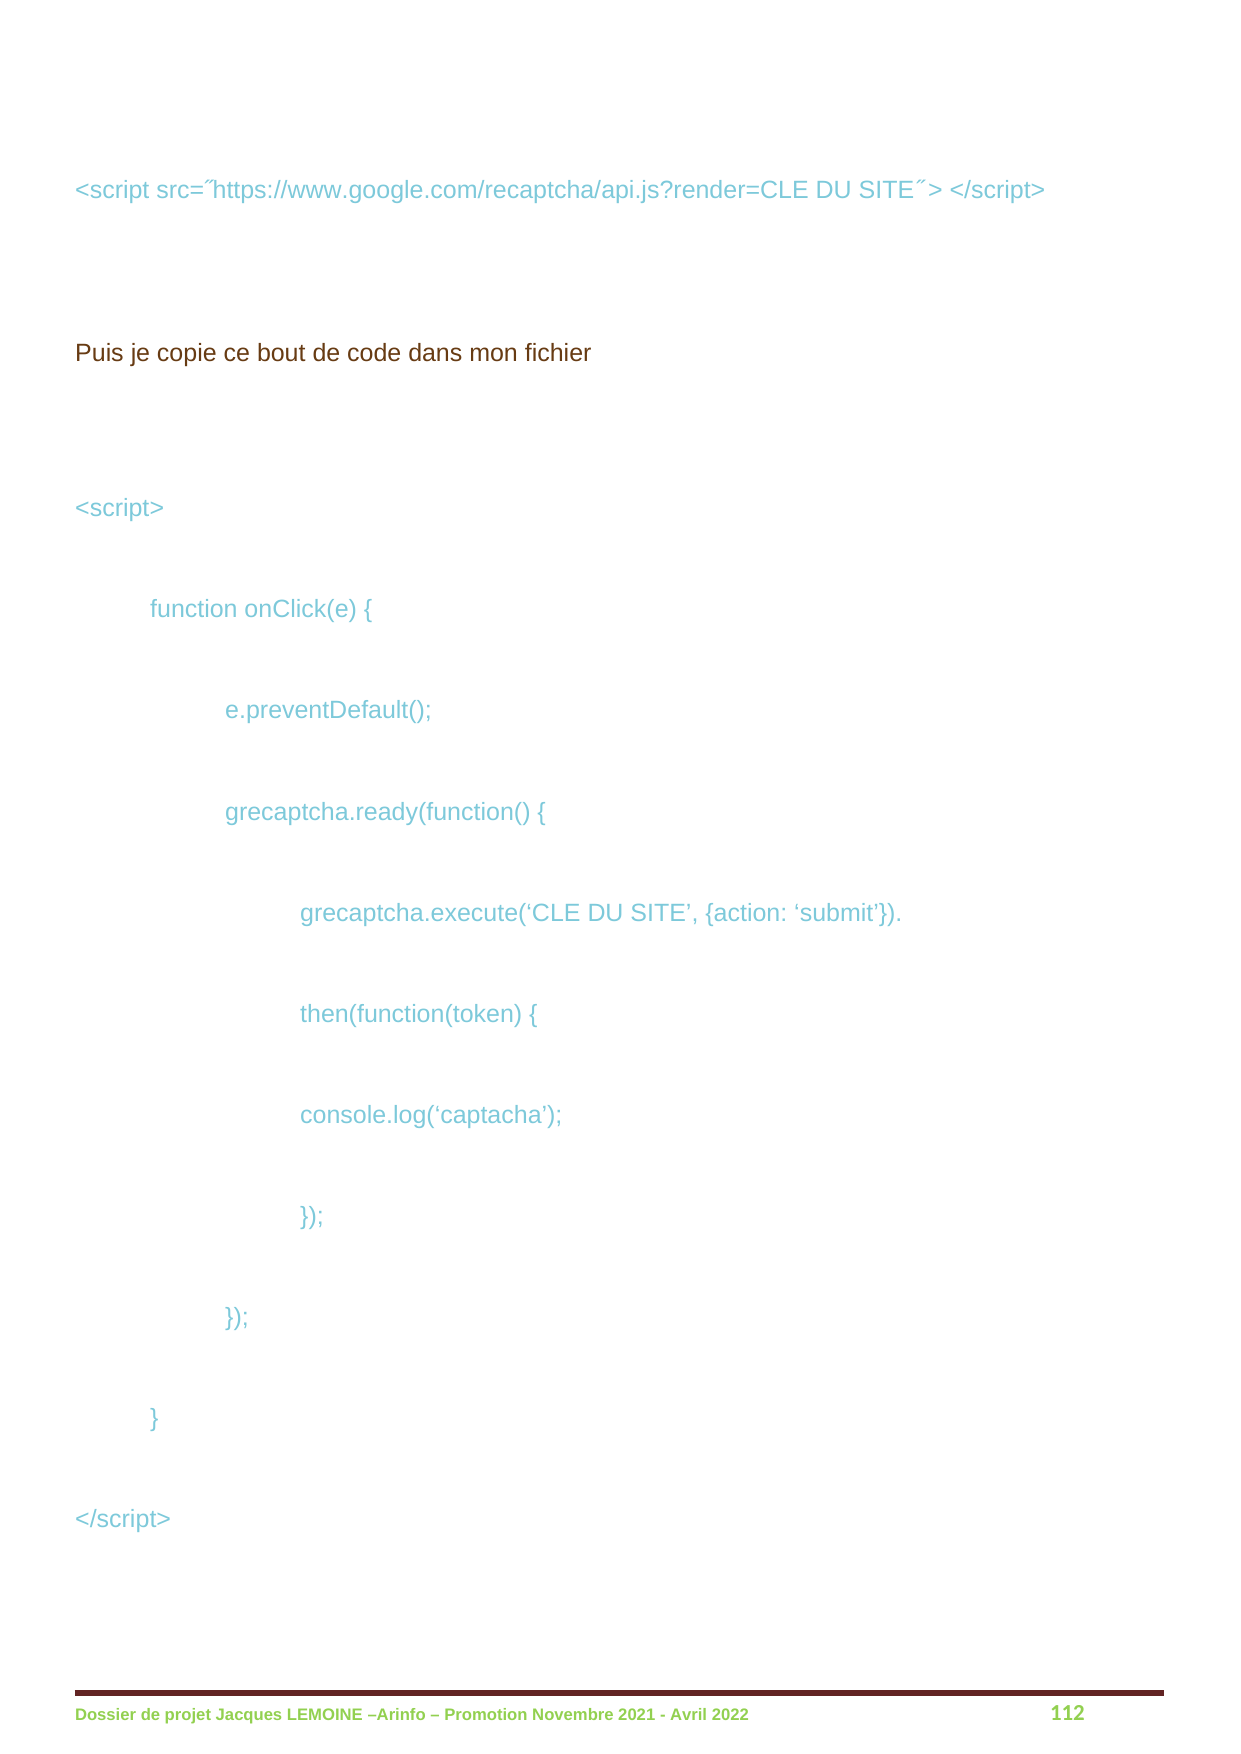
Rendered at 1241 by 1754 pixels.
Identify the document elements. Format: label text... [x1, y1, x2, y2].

text <script src=˝https://www.google.com/recaptcha/api.js?render=CLE DU SITE ̋ > </script> [75, 174, 1152, 203]
text function onClick(e) { [150, 594, 1164, 623]
text grecaptcha.ready(function() { [225, 796, 1164, 825]
text </script> [75, 1504, 1164, 1532]
text <script> [75, 493, 1164, 522]
text }); [300, 1201, 1164, 1229]
text grecaptcha.execute(‘CLE DU SITE’, {action: ‘submit’}). [300, 897, 1164, 926]
text }); [225, 1302, 1164, 1330]
text console.log(‘captacha’); [300, 1099, 1164, 1128]
text Puis je copie ce bout de code dans mon fichier [75, 338, 1164, 367]
text then(function(token) { [300, 998, 1164, 1027]
text e.preventDefault(); [225, 695, 1164, 724]
text } [150, 1403, 1164, 1431]
